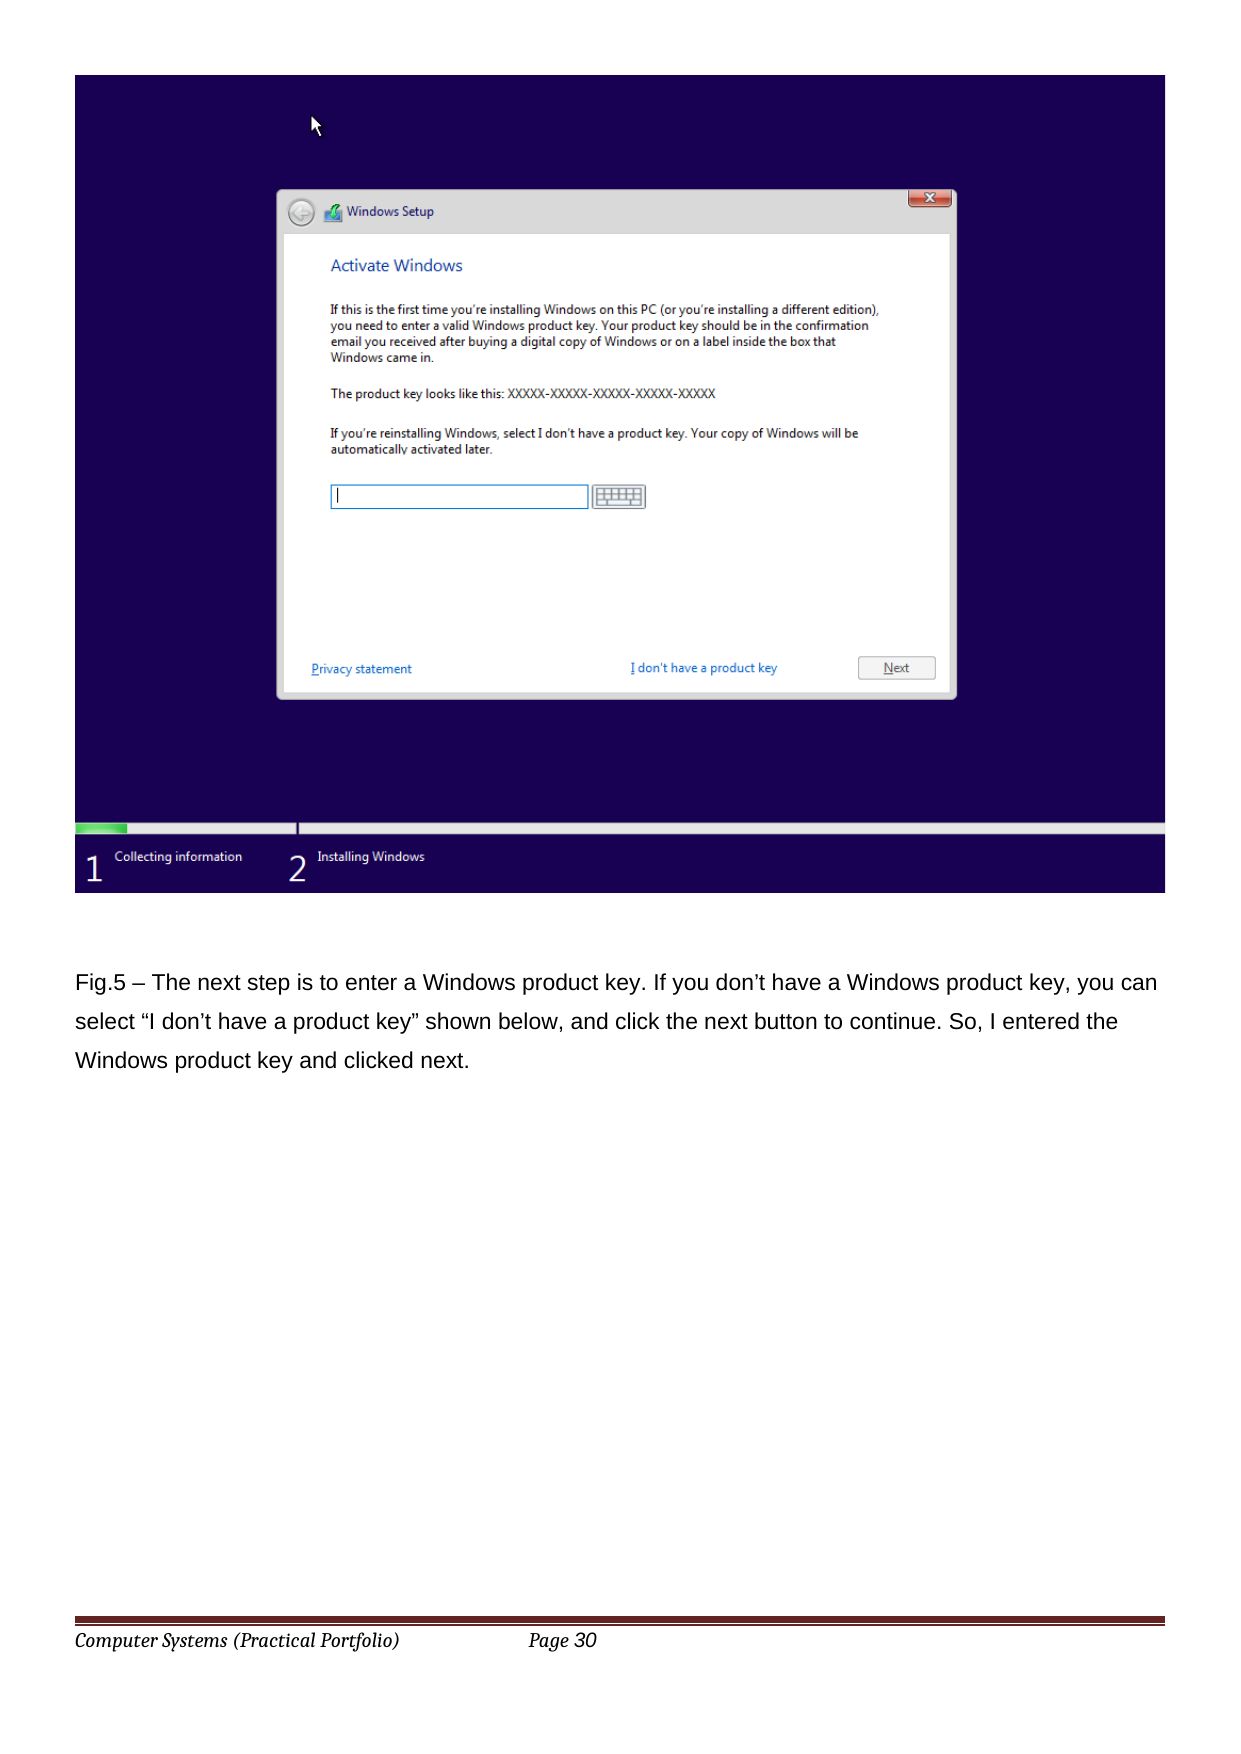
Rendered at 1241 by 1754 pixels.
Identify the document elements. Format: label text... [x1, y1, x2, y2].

picture [75, 75, 1166, 893]
text Fig.5 – The next step is to enter a Windows product key. If you don’t have a Windows product key, you can select “I don’t have a product key” shown below, and click the next button to continue. So, I entered the Windows product key and clicked next. [75, 968, 1165, 1074]
